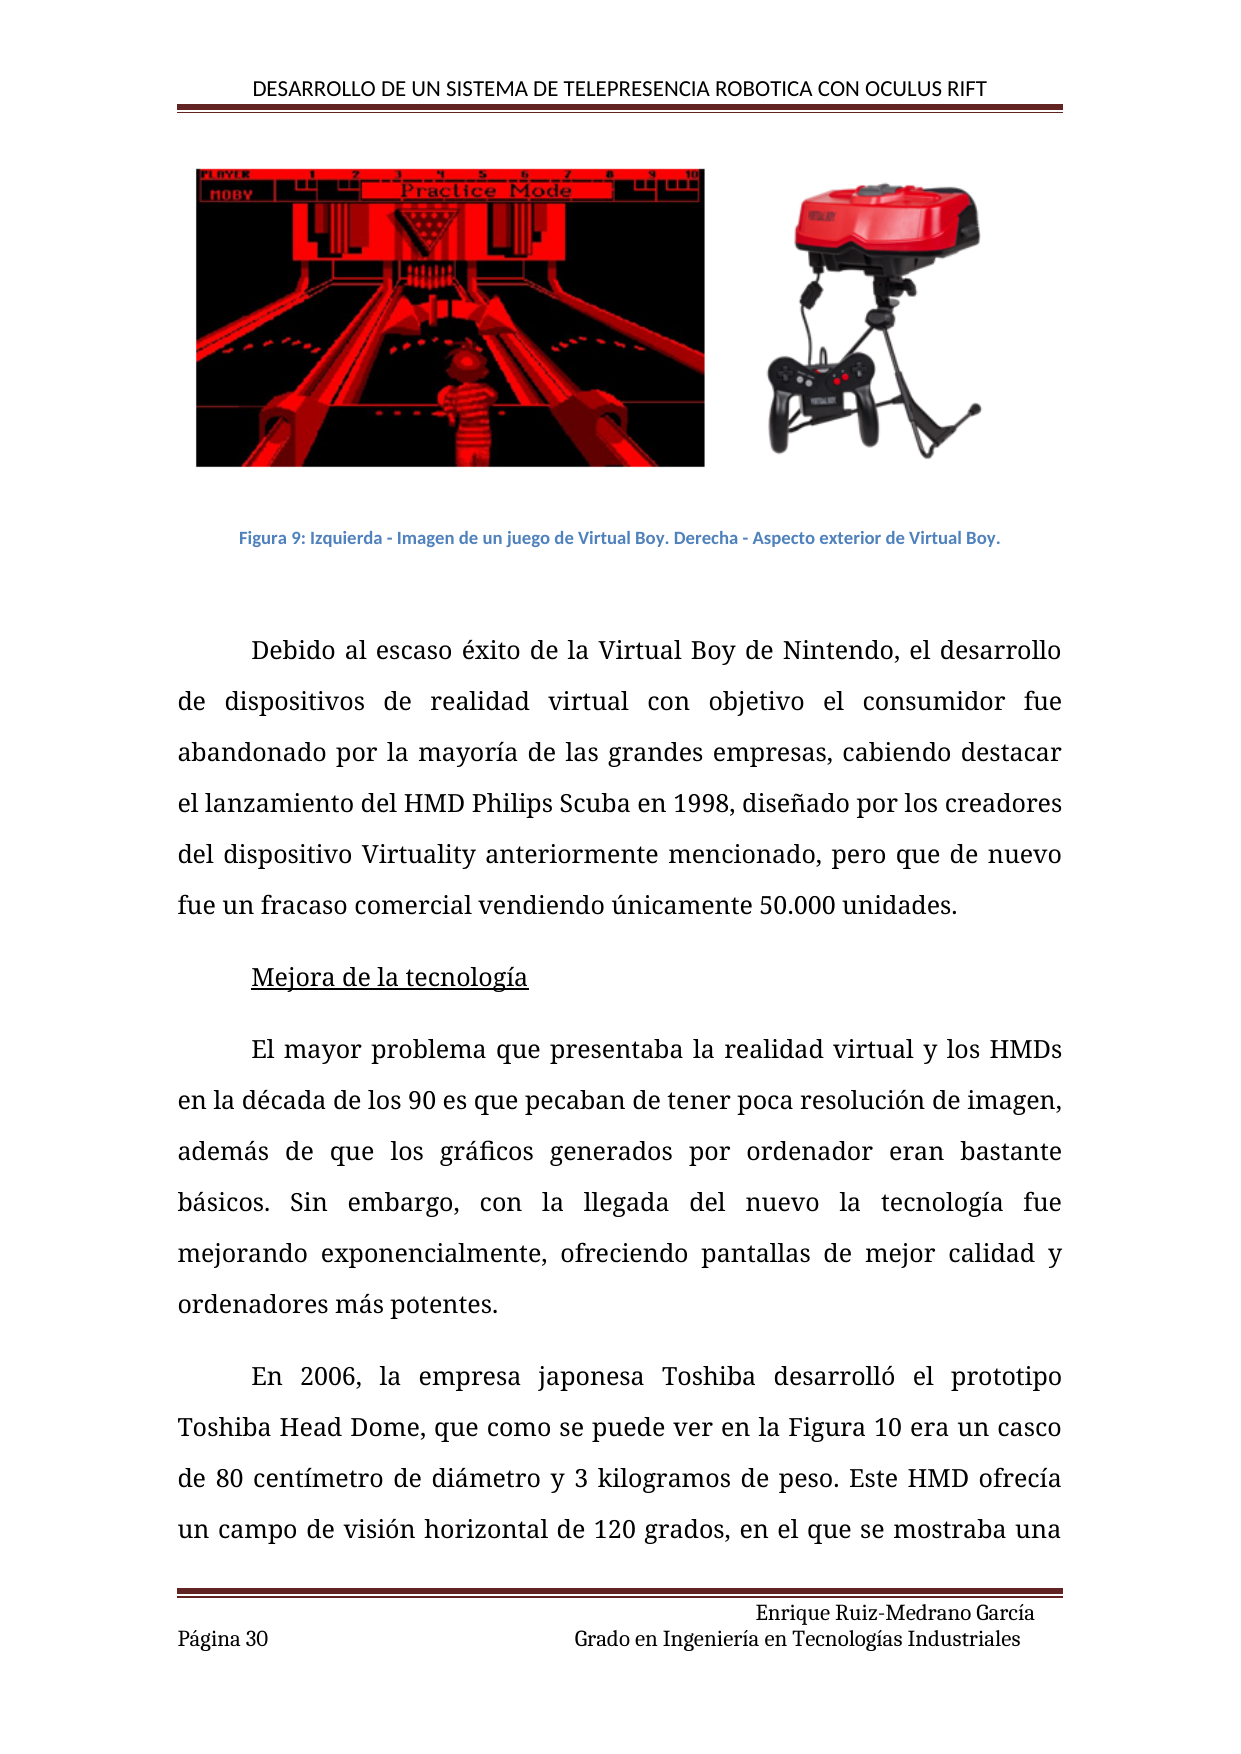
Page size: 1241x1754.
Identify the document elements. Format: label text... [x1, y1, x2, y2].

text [177, 1358, 1063, 1546]
text El mayor problema que presentaba la realidad virtual y los HMDs en la década de los 90 es que pecaban de tener poca resolución de imagen, además de que los gráficos generados por ordenador eran bastante básicos. Sin embargo, con la llegada del nuevo la tecnología fue mejorando exponencialmente, ofreciendo pantallas de mejor calidad y ordenadores más potentes. [177, 1031, 1063, 1321]
text Mejora de la tecnología [177, 959, 1063, 994]
text Debido al escaso éxito de la Virtual Boy de Nintendo, el desarrollo de dispositivos de realidad virtual con objetivo el consumidor fue abandonado por la mayoría de las grandes empresas, cabiendo destacar el lanzamiento del HMD Philips Scuba en 1998, diseñado por los creadores del dispositivo Virtuality anteriormente mencionado, pero que de nuevo fue un fracaso comercial vendiendo únicamente 50.000 unidades. [177, 632, 1063, 922]
picture [177, 147, 1063, 492]
